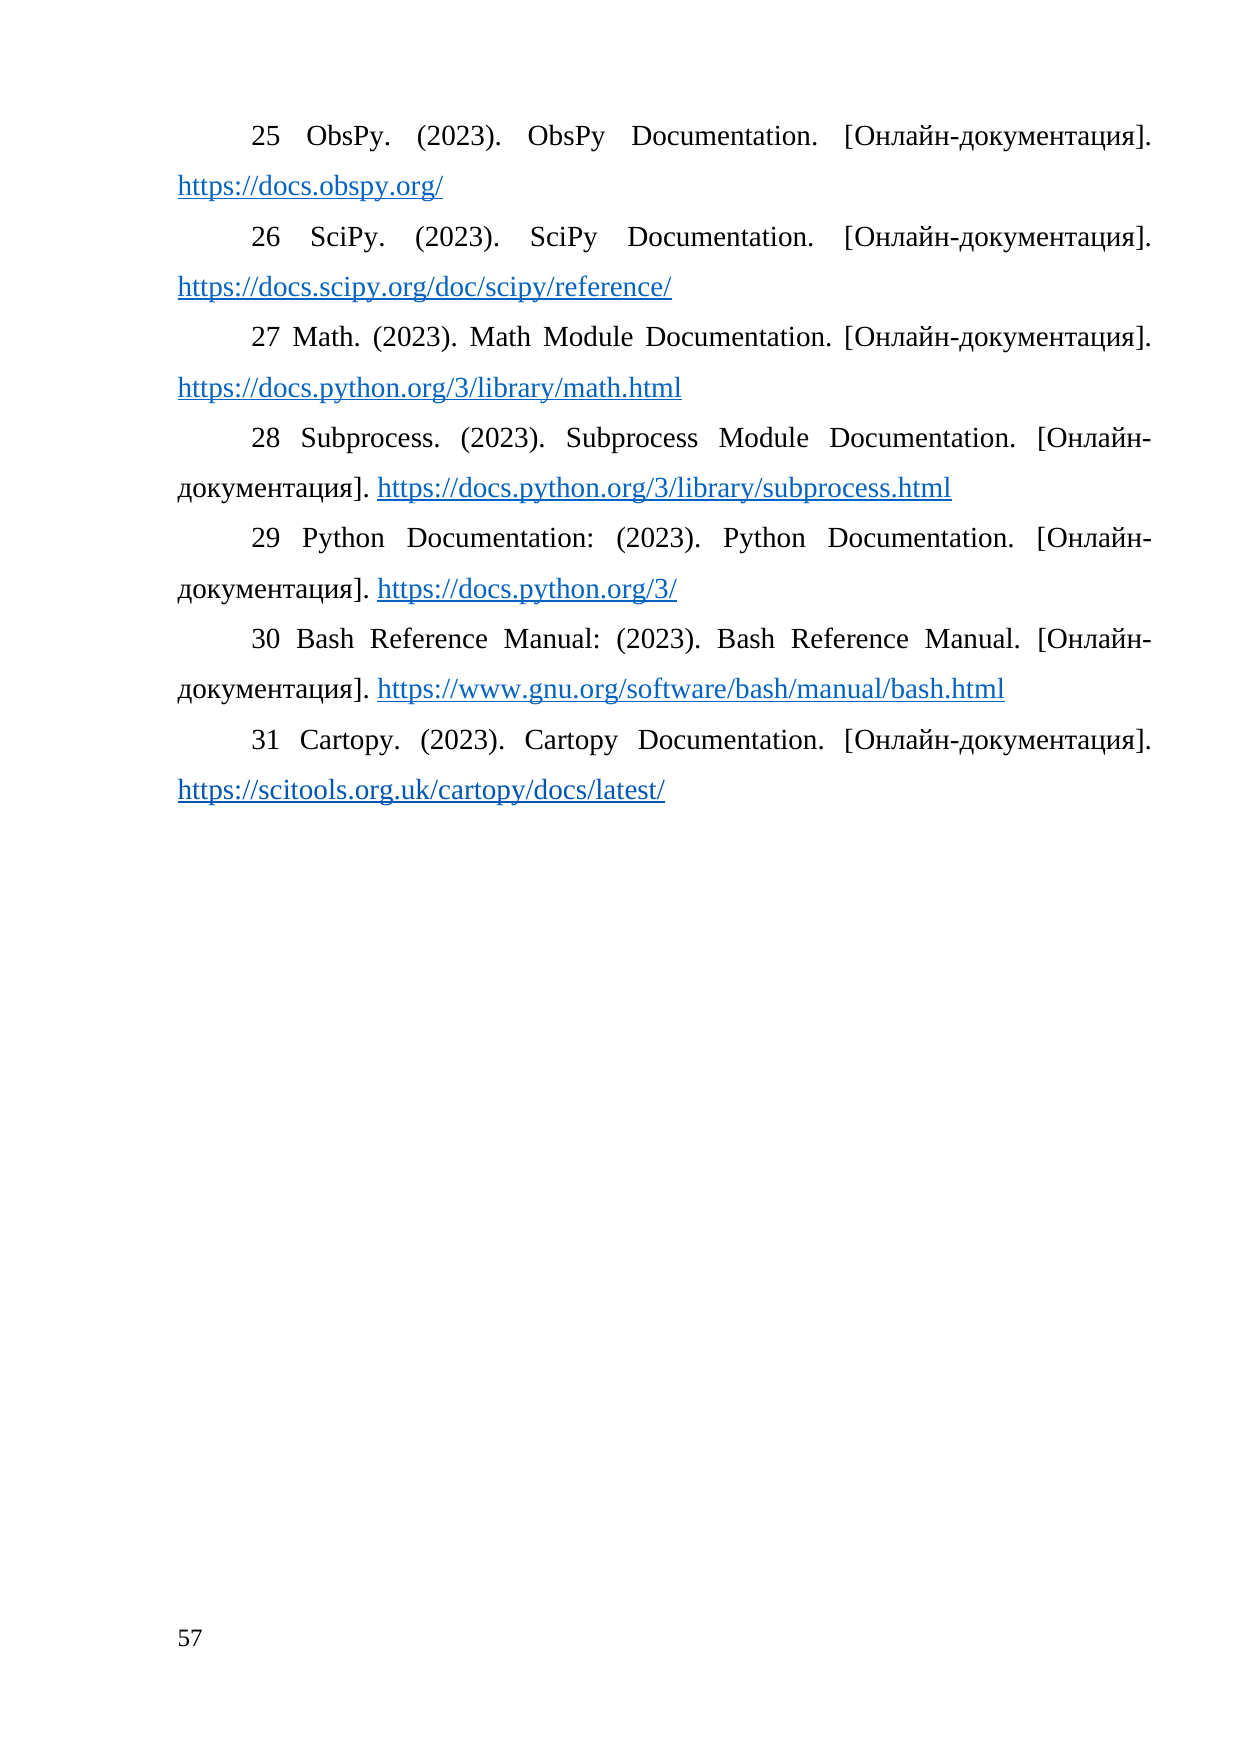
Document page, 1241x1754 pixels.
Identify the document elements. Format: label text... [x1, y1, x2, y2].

text 29 Python Documentation: (2023). Python Documentation. [Онлайн-документация]. https://docs.python.org/3/ [177, 521, 1152, 604]
text 31 Cartopy. (2023). Cartopy Documentation. [Онлайн-документация]. https://scitools.org.uk/cartopy/docs/latest/ [177, 722, 1152, 806]
text 27 Math. (2023). Math Module Documentation. [Онлайн-документация]. https://docs.python.org/3/library/math.html [177, 319, 1152, 403]
text 25 ObsPy. (2023). ObsPy Documentation. [Онлайн-документация]. https://docs.obspy.org/ [177, 118, 1152, 202]
text 26 SciPy. (2023). SciPy Documentation. [Онлайн-документация]. https://docs.scipy.org/doc/scipy/reference/ [177, 219, 1152, 303]
text 30 Bash Reference Manual: (2023). Bash Reference Manual. [Онлайн-документация]. https://www.gnu.org/software/bash/manual/bash.html [177, 621, 1152, 705]
text 28 Subprocess. (2023). Subprocess Module Documentation. [Онлайн-документация]. https://docs.python.org/3/library/subprocess.html [177, 420, 1152, 504]
